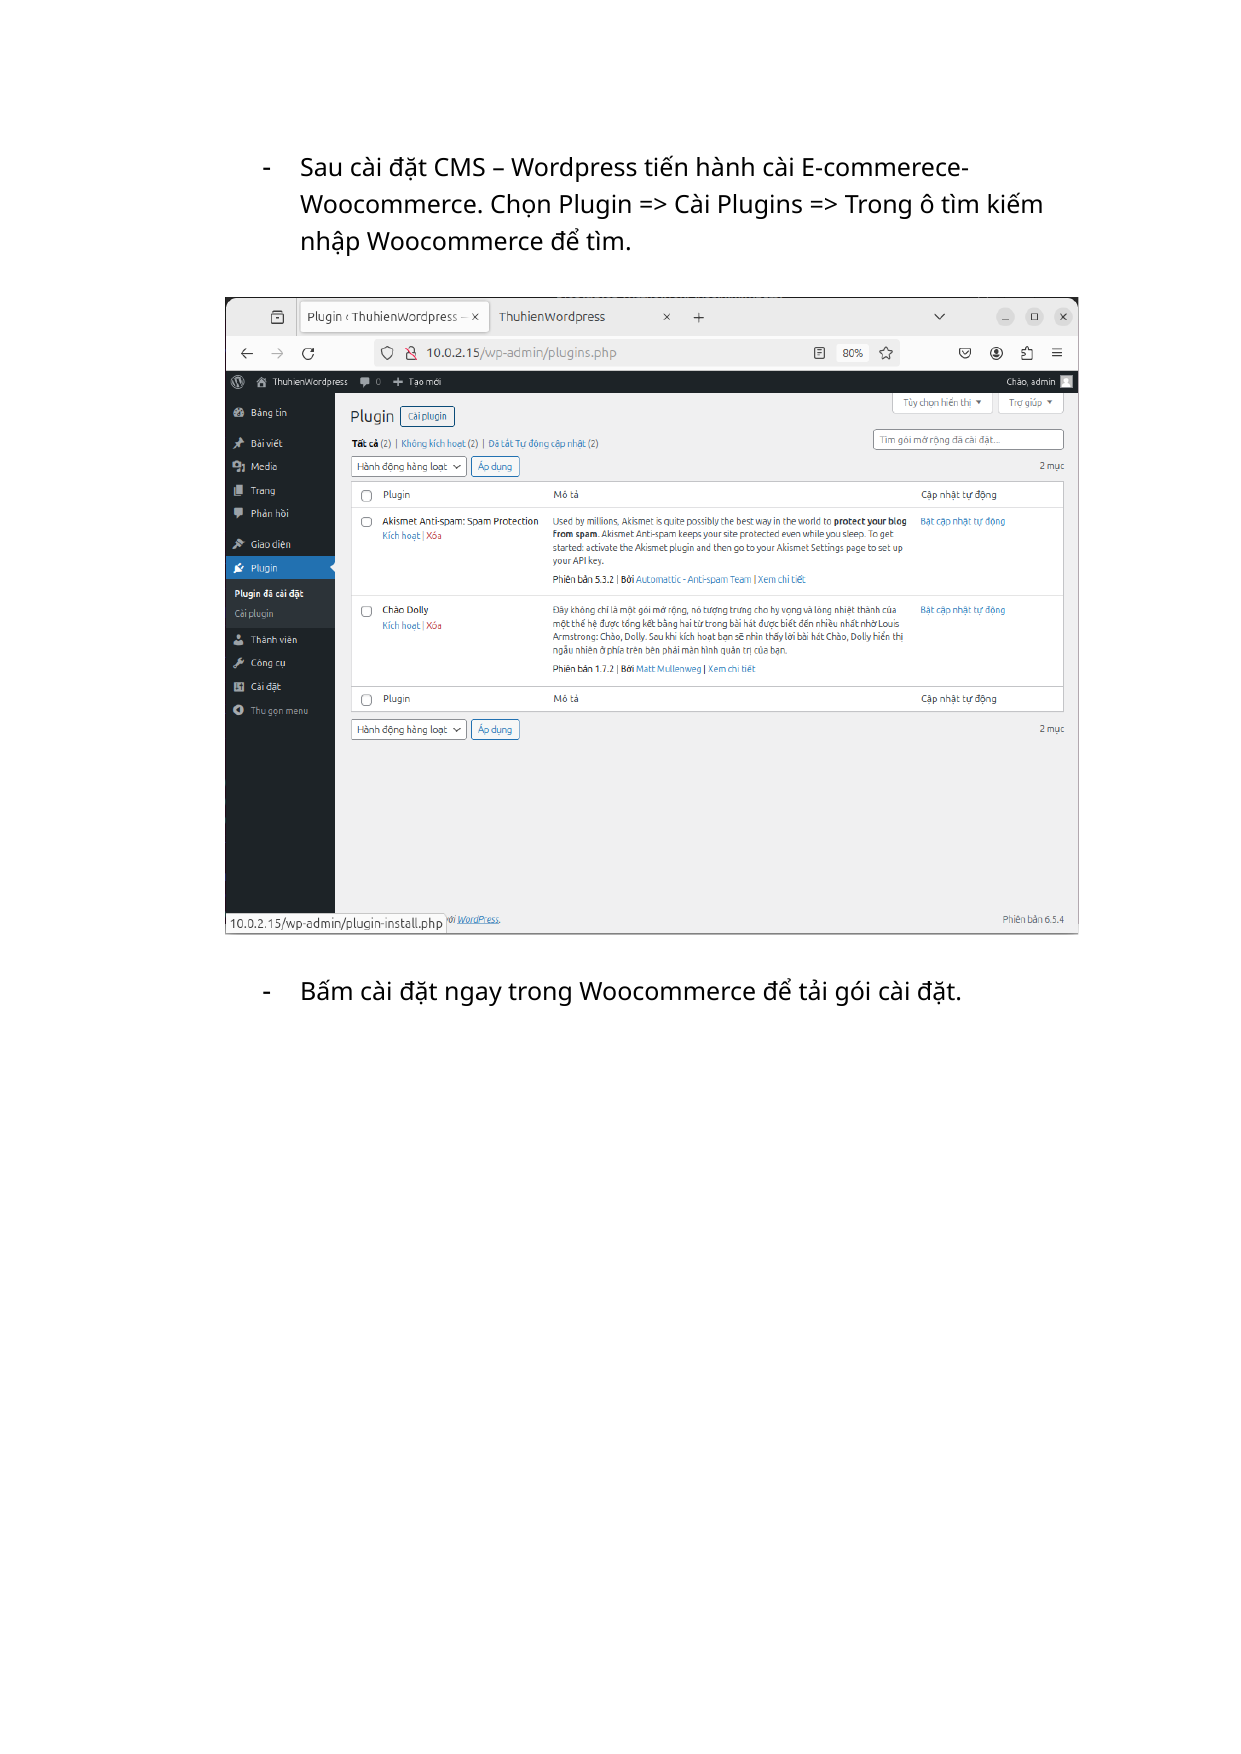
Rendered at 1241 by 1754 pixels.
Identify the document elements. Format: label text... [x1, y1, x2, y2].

list Sau cài đặt CMS – Wordpress tiến hành cài E-commerece- Woocommerce. Chọn Plugin => Cài Plugins => Trong ô tìm kiếm nhập Woocommerce để tìm. [262, 150, 1090, 258]
list Bấm cài đặt ngay trong Woocommerce để tải gói cài đặt. [262, 973, 1090, 1008]
picture [225, 297, 1079, 935]
